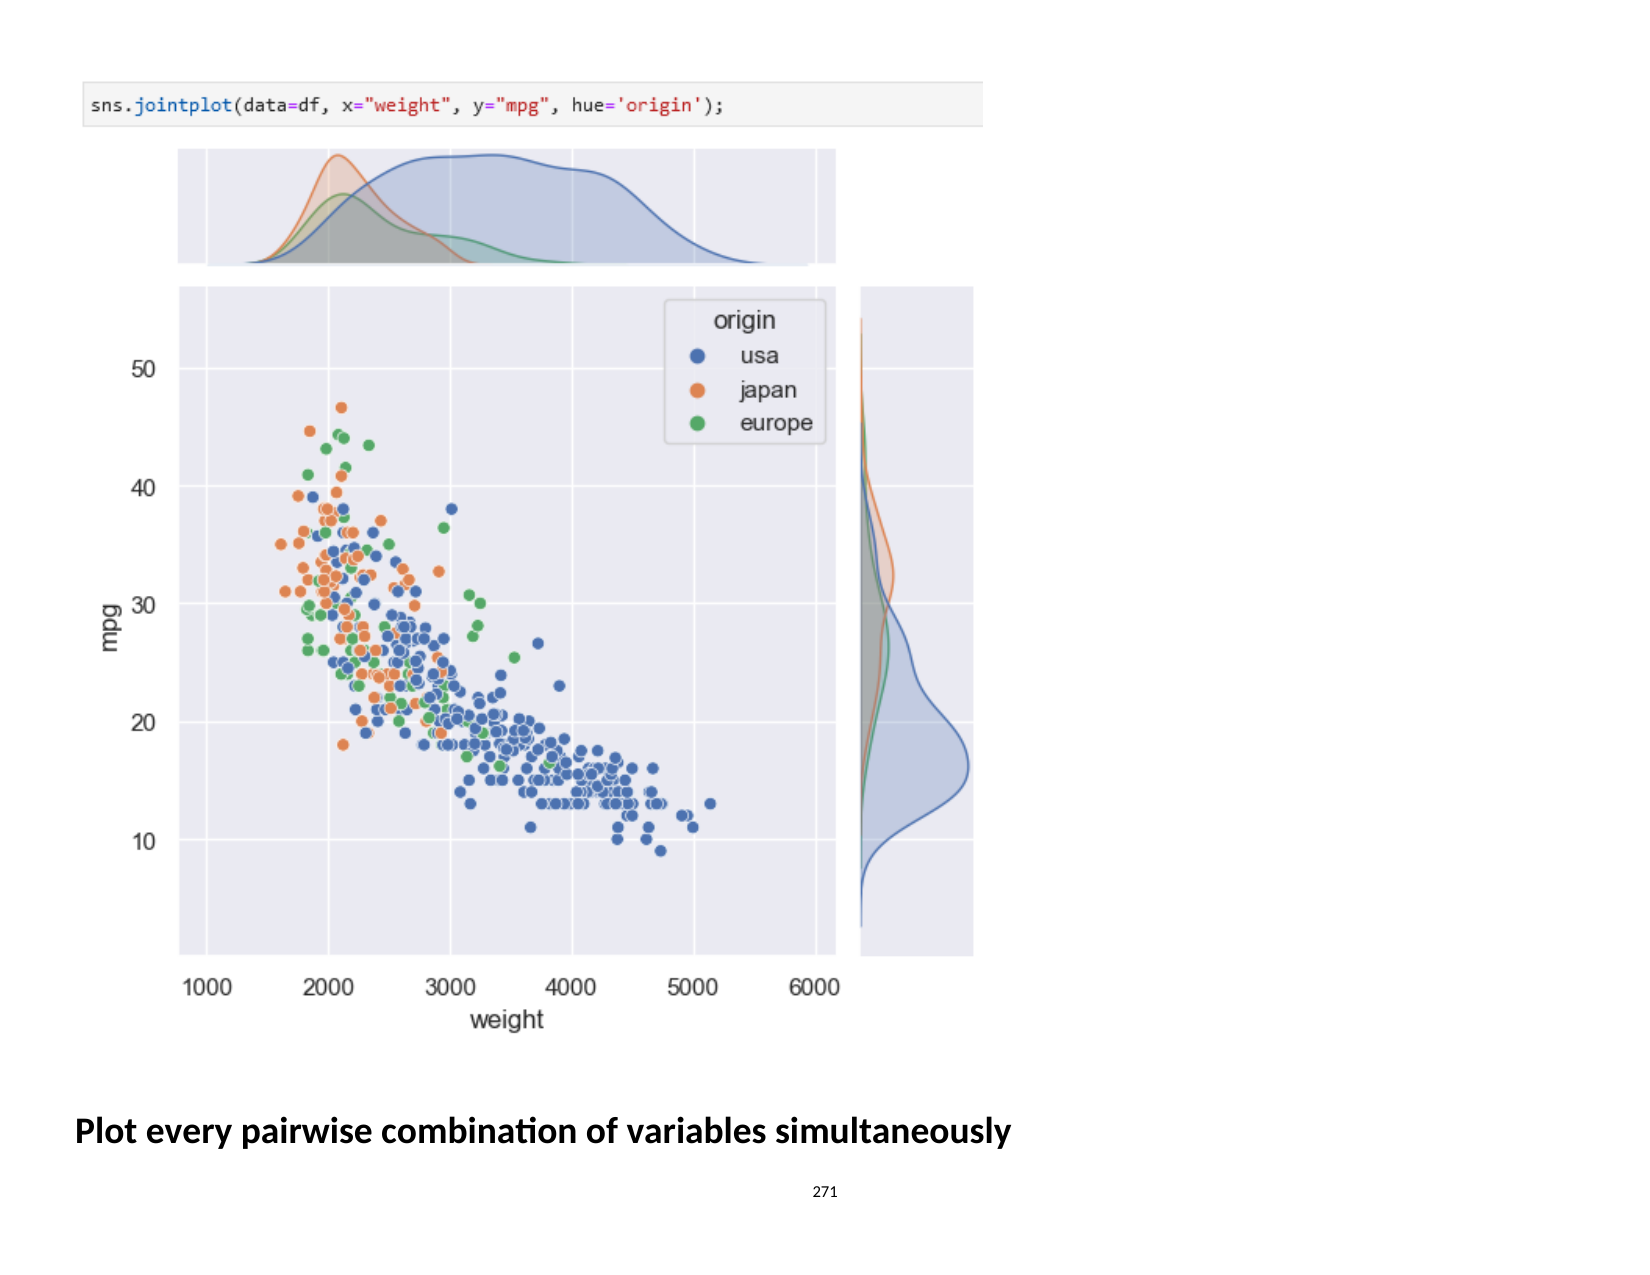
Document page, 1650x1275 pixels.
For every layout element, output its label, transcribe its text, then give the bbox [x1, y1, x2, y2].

picture [75, 75, 983, 1041]
text Plot every pairwise combination of variables simultaneously [75, 1107, 1575, 1152]
